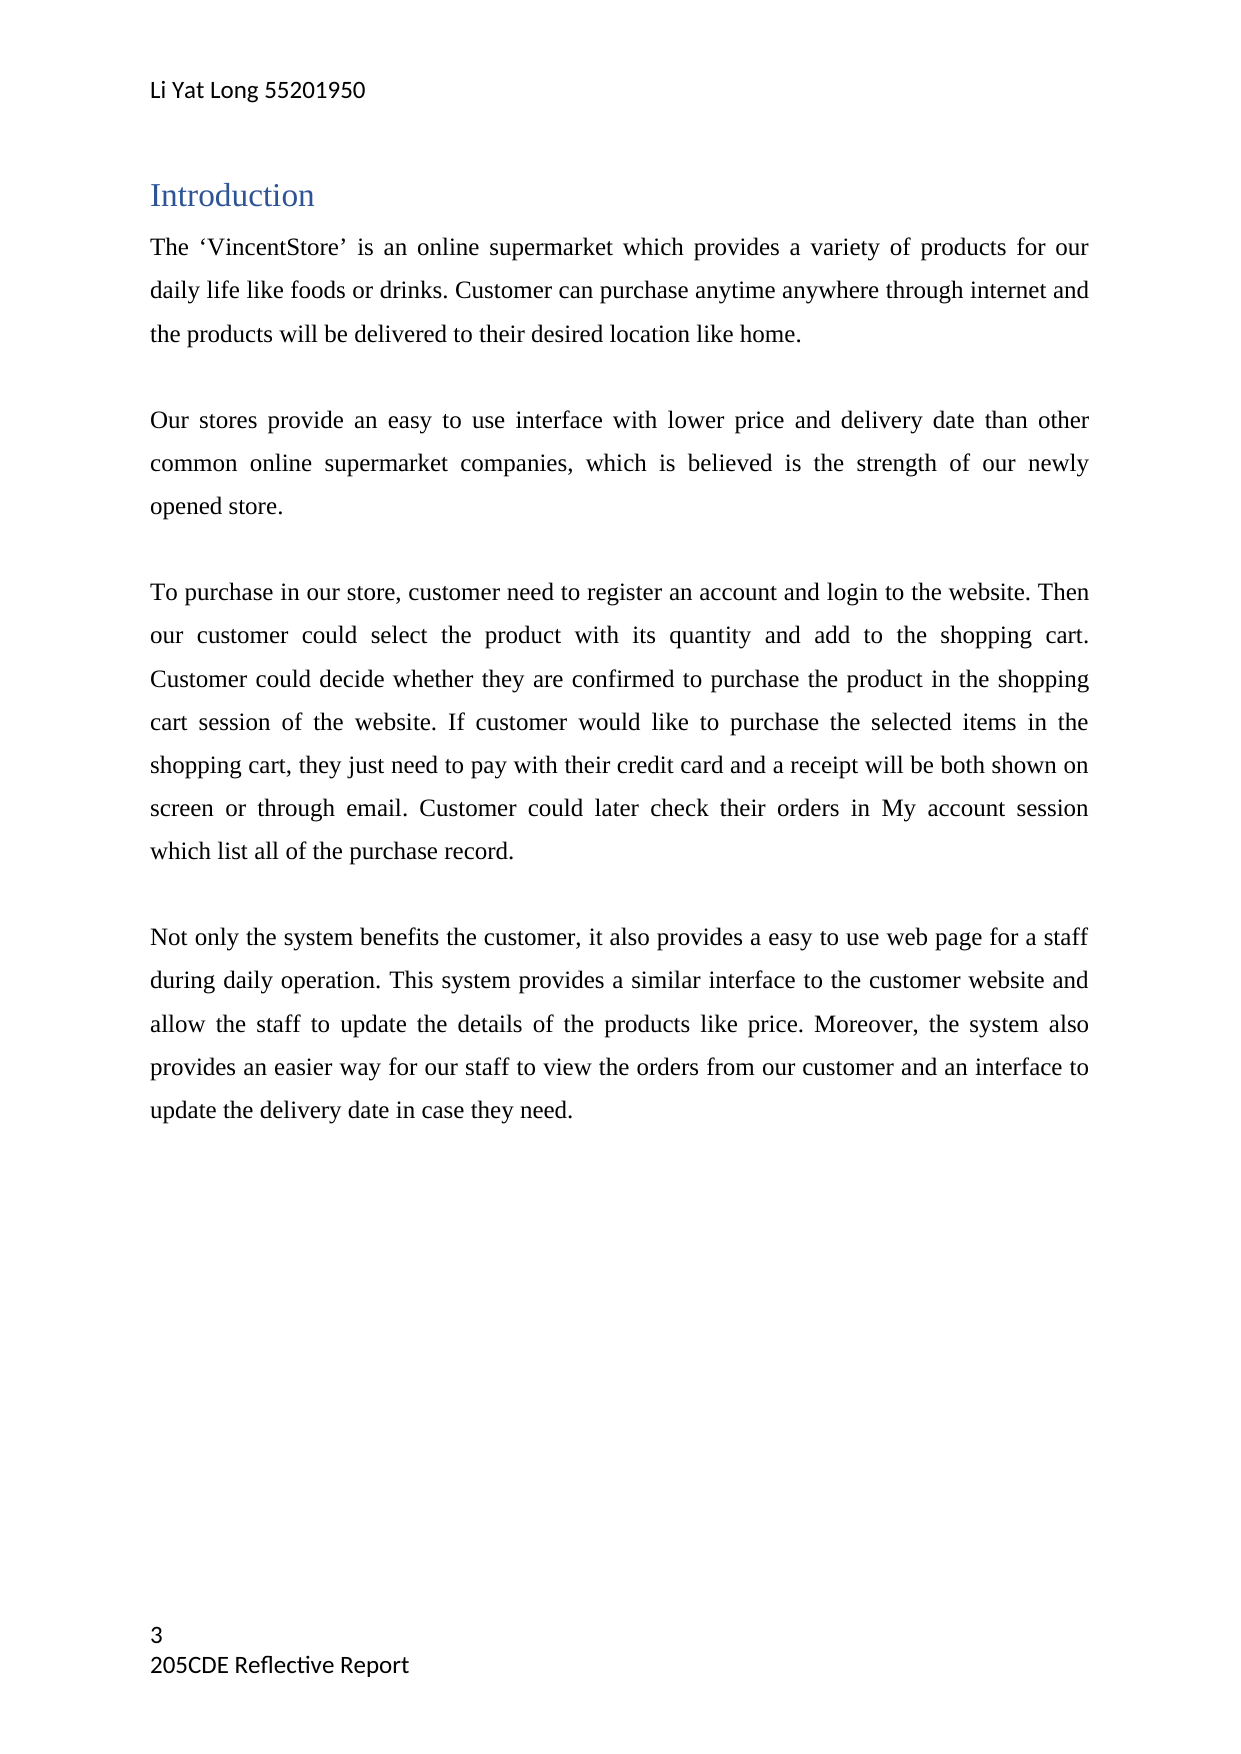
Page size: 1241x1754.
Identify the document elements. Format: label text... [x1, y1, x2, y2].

subtitle Introduction [150, 175, 1090, 213]
text The ‘VincentStore’ is an online supermarket which provides a variety of products for our daily life like foods or drinks. Customer can purchase anytime anywhere through internet and the products will be delivered to their desired location like home. [150, 232, 1090, 347]
text To purchase in our store, customer need to register an account and login to the website. Then our customer could select the product with its quantity and add to the shopping cart. Customer could decide whether they are confirmed to purchase the product in the shopping cart session of the website. If customer would like to purchase the selected items in the shopping cart, they just need to pay with their credit card and a receipt will be both shown on screen or through email. Customer could later check their orders in My account session which list all of the purchase record. [150, 577, 1090, 865]
text Not only the system benefits the customer, it also provides a easy to use web page for a staff during daily operation. This system provides a similar interface to the customer website and allow the staff to update the details of the products like price. Moreover, the system also provides an easier way for our staff to view the orders from our customer and an interface to update the delivery date in case they need. [150, 922, 1090, 1124]
text Our stores provide an easy to use interface with lower price and delivery date than other common online supermarket companies, which is believed is the strength of our newly opened store. [150, 405, 1090, 520]
